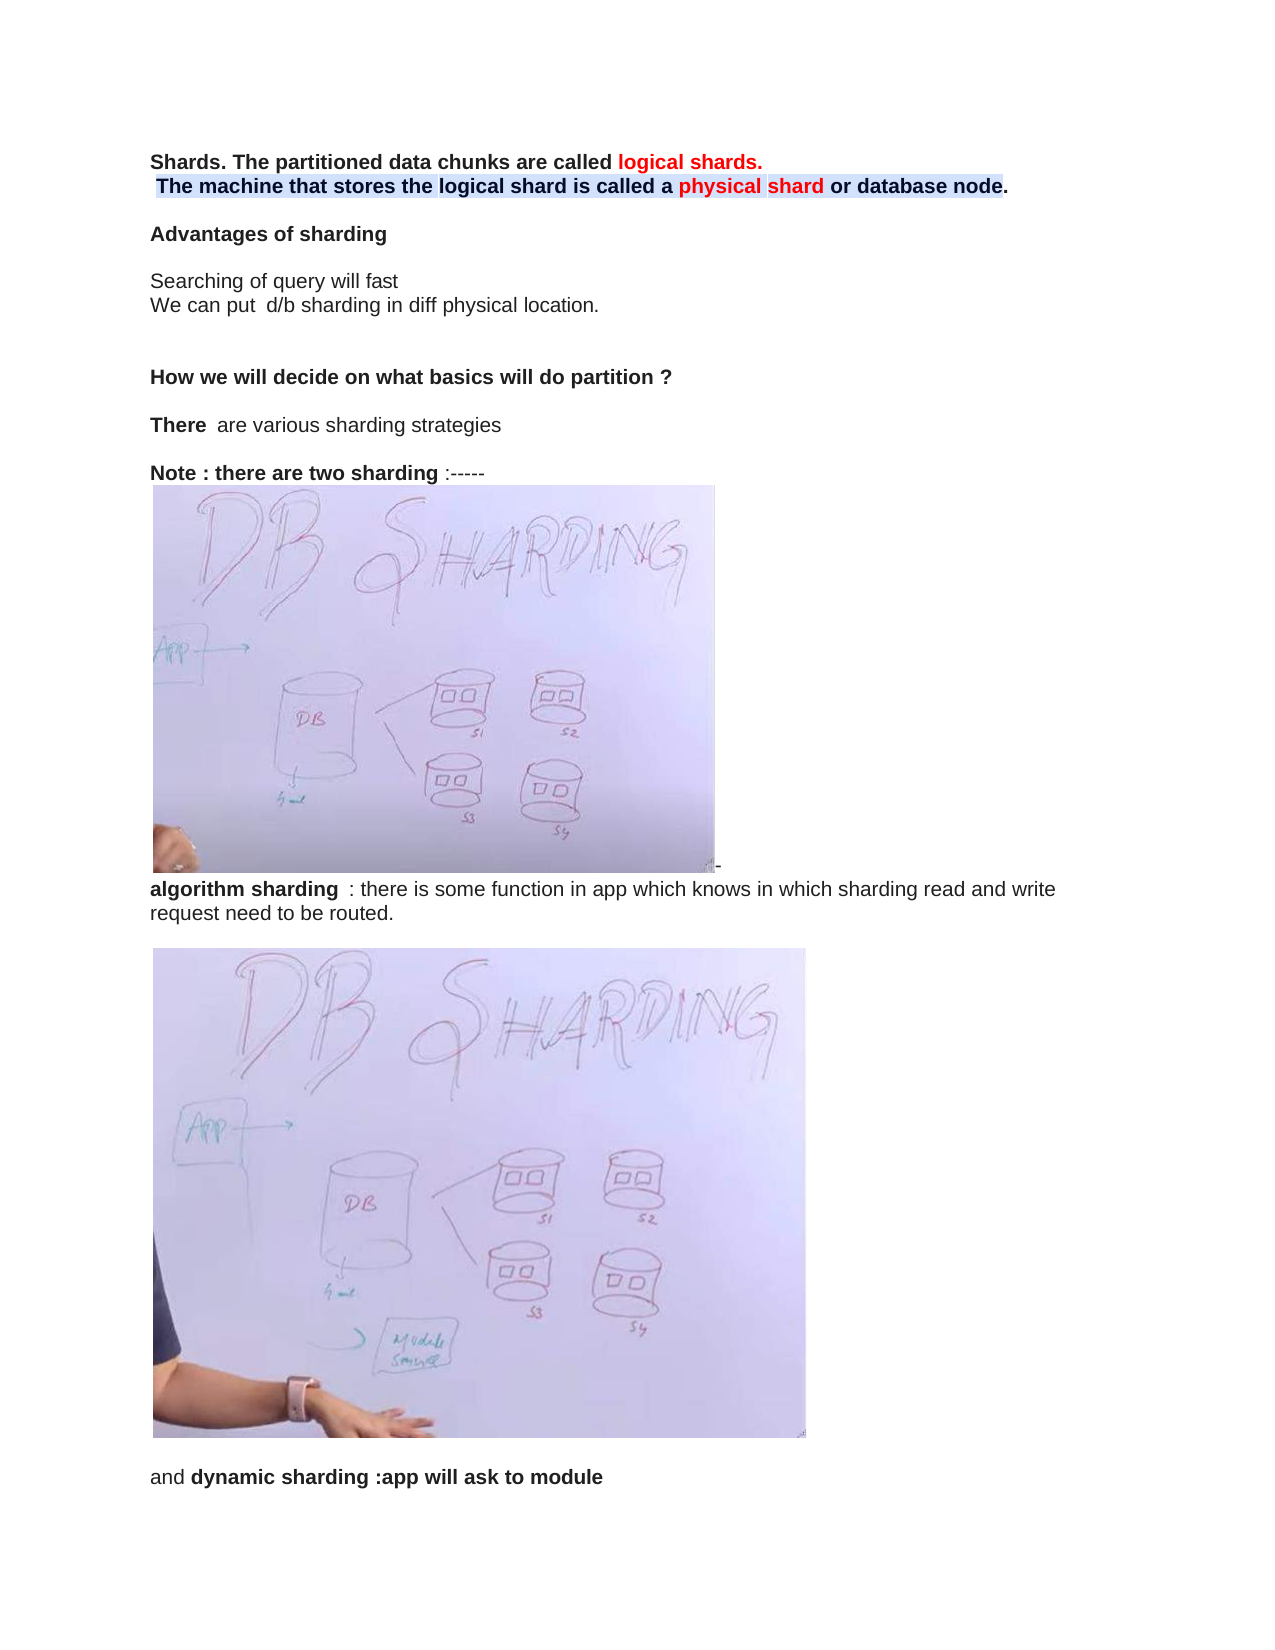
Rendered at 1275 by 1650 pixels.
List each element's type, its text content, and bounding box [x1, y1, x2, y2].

text and dynamic sharding :app will ask to module [150, 1465, 1139, 1489]
text We can put d/b sharding in diff physical location. [150, 293, 1139, 317]
text algorithm sharding : there is some function in app which knows in which sharding read and write request need to be routed. [150, 877, 1113, 925]
text How we will decide on what basics will do partition ? There are various sharding strategies [150, 365, 697, 437]
text Note : there are two sharding :----- [150, 461, 1139, 485]
text The machine that stores the logical shard is called a physical shard or database node. Advantages of sharding [150, 174, 1113, 245]
picture [153, 948, 807, 1438]
text Shards. The partitioned data chunks are called logical shards. [150, 150, 1139, 174]
picture [153, 485, 715, 873]
text Searching of query will fast [150, 269, 1139, 293]
